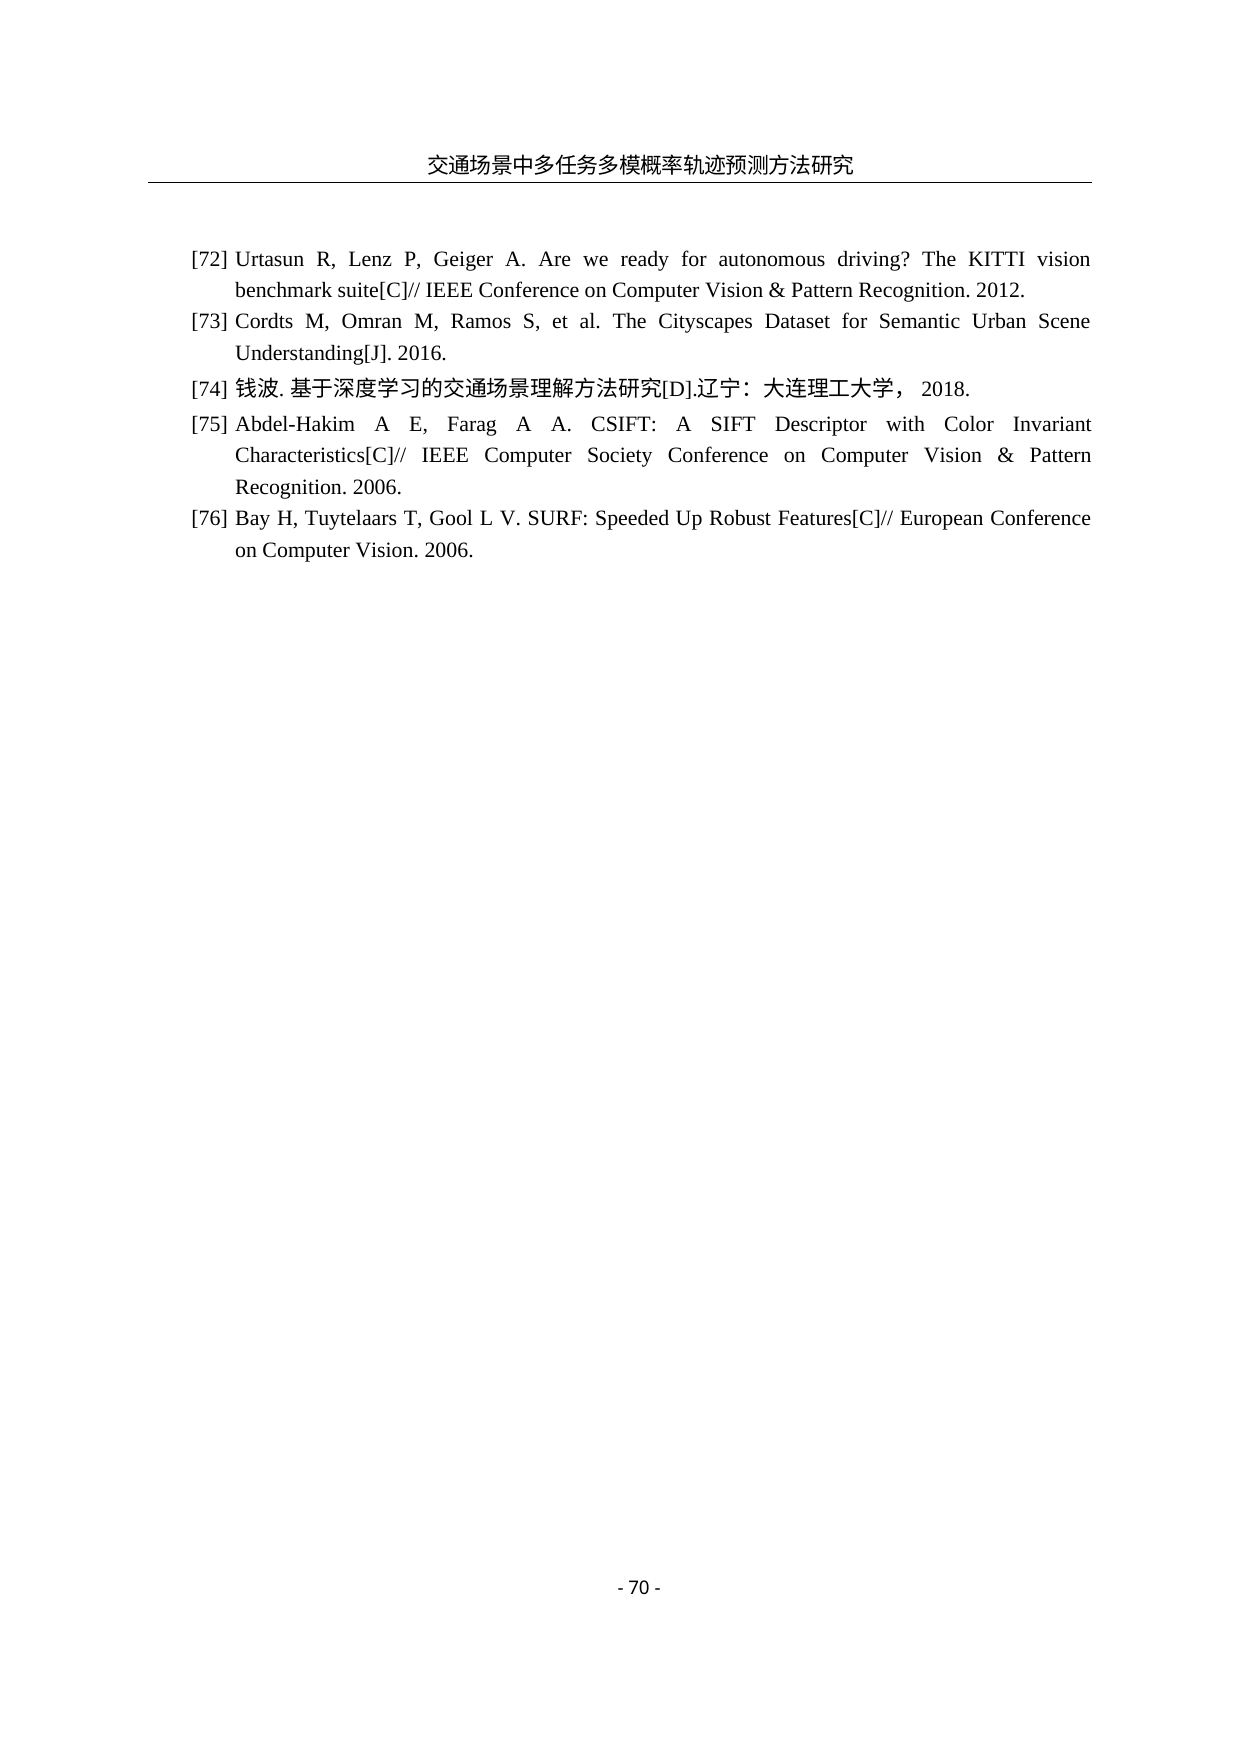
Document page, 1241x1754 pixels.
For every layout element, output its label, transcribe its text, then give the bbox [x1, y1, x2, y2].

list Abdel-Hakim A E, Farag A A. CSIFT: A SIFT Descriptor with Color Invariant Characteristics[C]// IEEE Computer Society Conference on Computer Vision & Pattern Recognition. 2006. [191, 411, 1092, 499]
list Cordts M, Omran M, Ramos S, et al. The Cityscapes Dataset for Semantic Urban Scene Understanding[J]. 2016. [191, 308, 1092, 365]
list 钱波. 基于深度学习的交通场景理解方法研究[D].辽宁：大连理工大学， 2018. [191, 371, 1092, 403]
list Bay H, Tuytelaars T, Gool L V. SURF: Speeded Up Robust Features[C]// European Conference on Computer Vision. 2006. [191, 505, 1092, 562]
list Urtasun R, Lenz P, Geiger A. Are we ready for autonomous driving? The KITTI vision benchmark suite[C]// IEEE Conference on Computer Vision & Pattern Recognition. 2012. [191, 246, 1092, 302]
